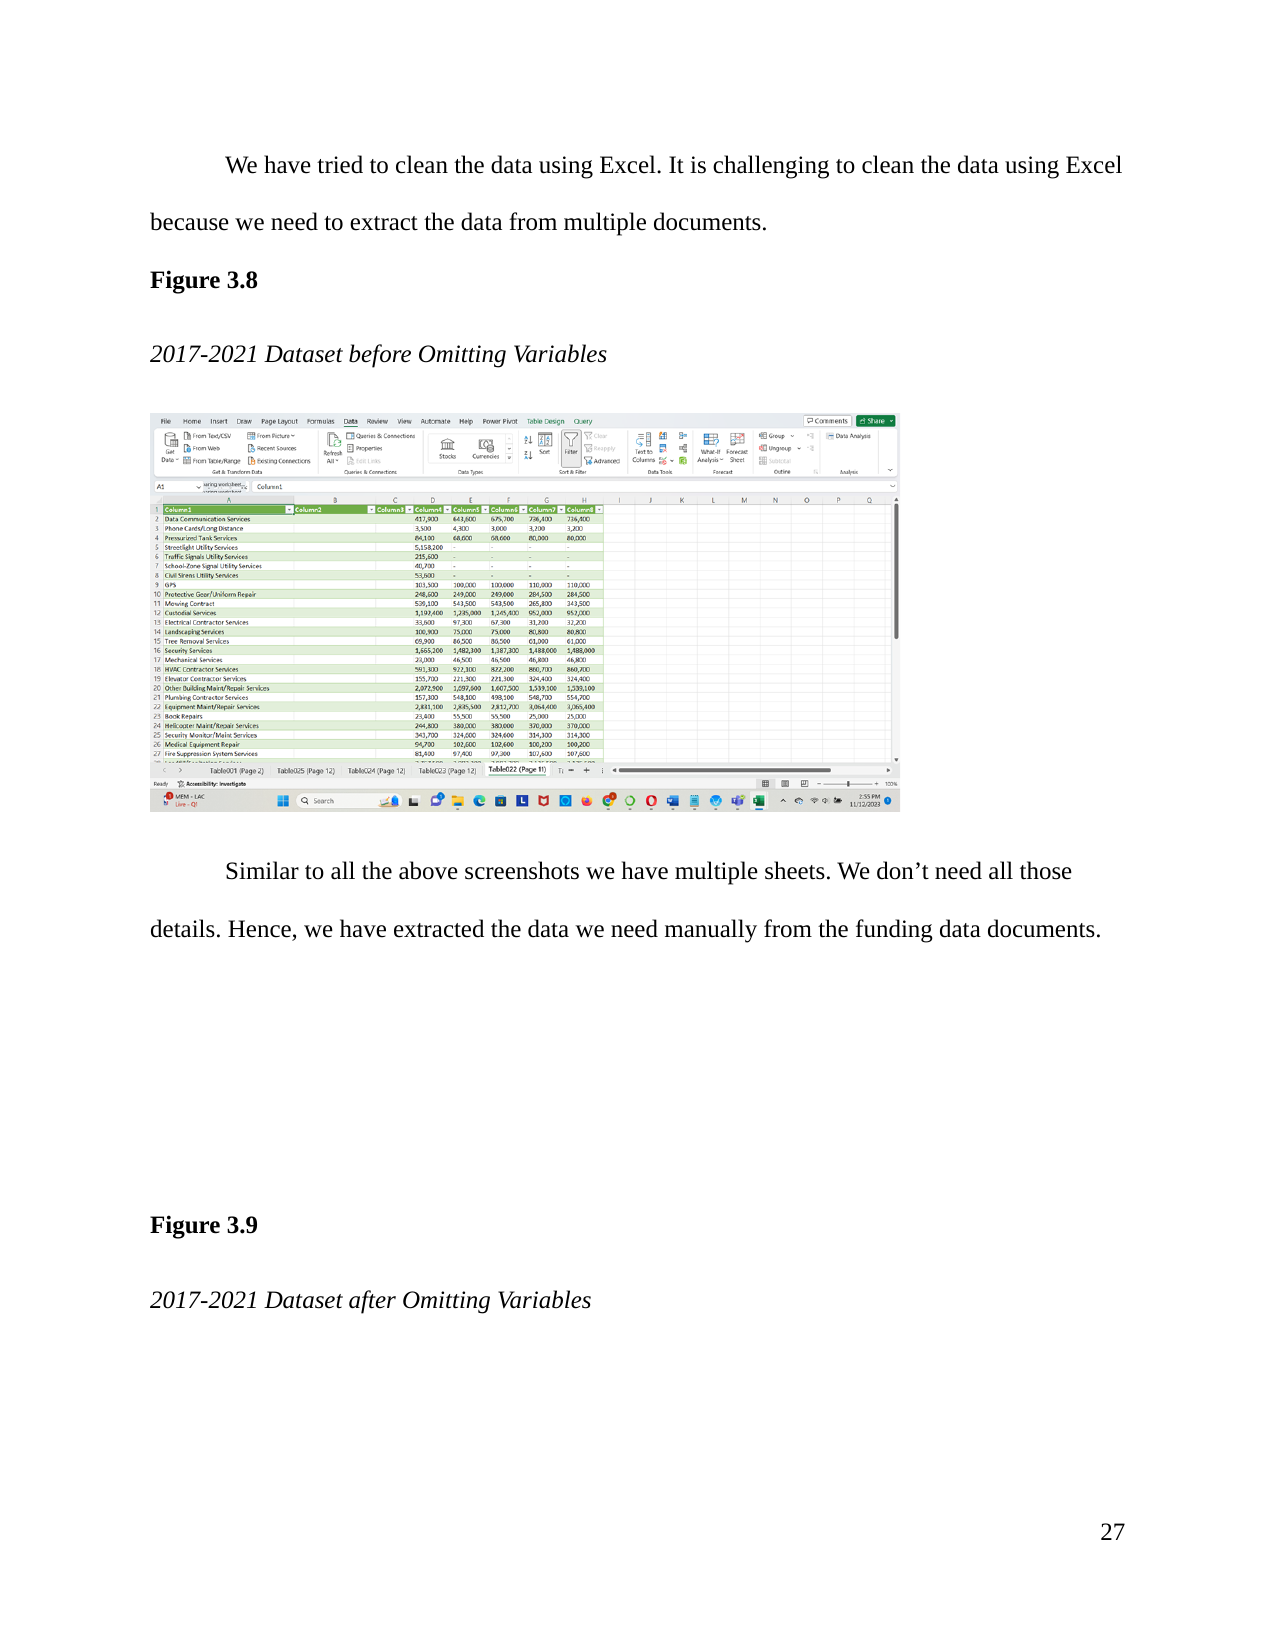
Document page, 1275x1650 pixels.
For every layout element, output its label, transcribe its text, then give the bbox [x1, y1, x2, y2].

text 2017-2021 Dataset before Omitting Variables [150, 339, 1125, 368]
text Similar to all the above screenshots we have multiple sheets. We don’t need all those details. Hence, we have extracted the data we need manually from the funding data documents. [150, 856, 1125, 943]
text Figure 3.8 [150, 265, 1125, 294]
text We have tried to clean the data using Excel. It is challenging to clean the data using Excel because we need to extract the data from multiple documents. [150, 150, 1125, 236]
text Figure 3.9 [150, 1211, 1125, 1239]
text 2017-2021 Dataset after Omitting Variables [150, 1285, 1125, 1313]
picture [150, 413, 901, 812]
